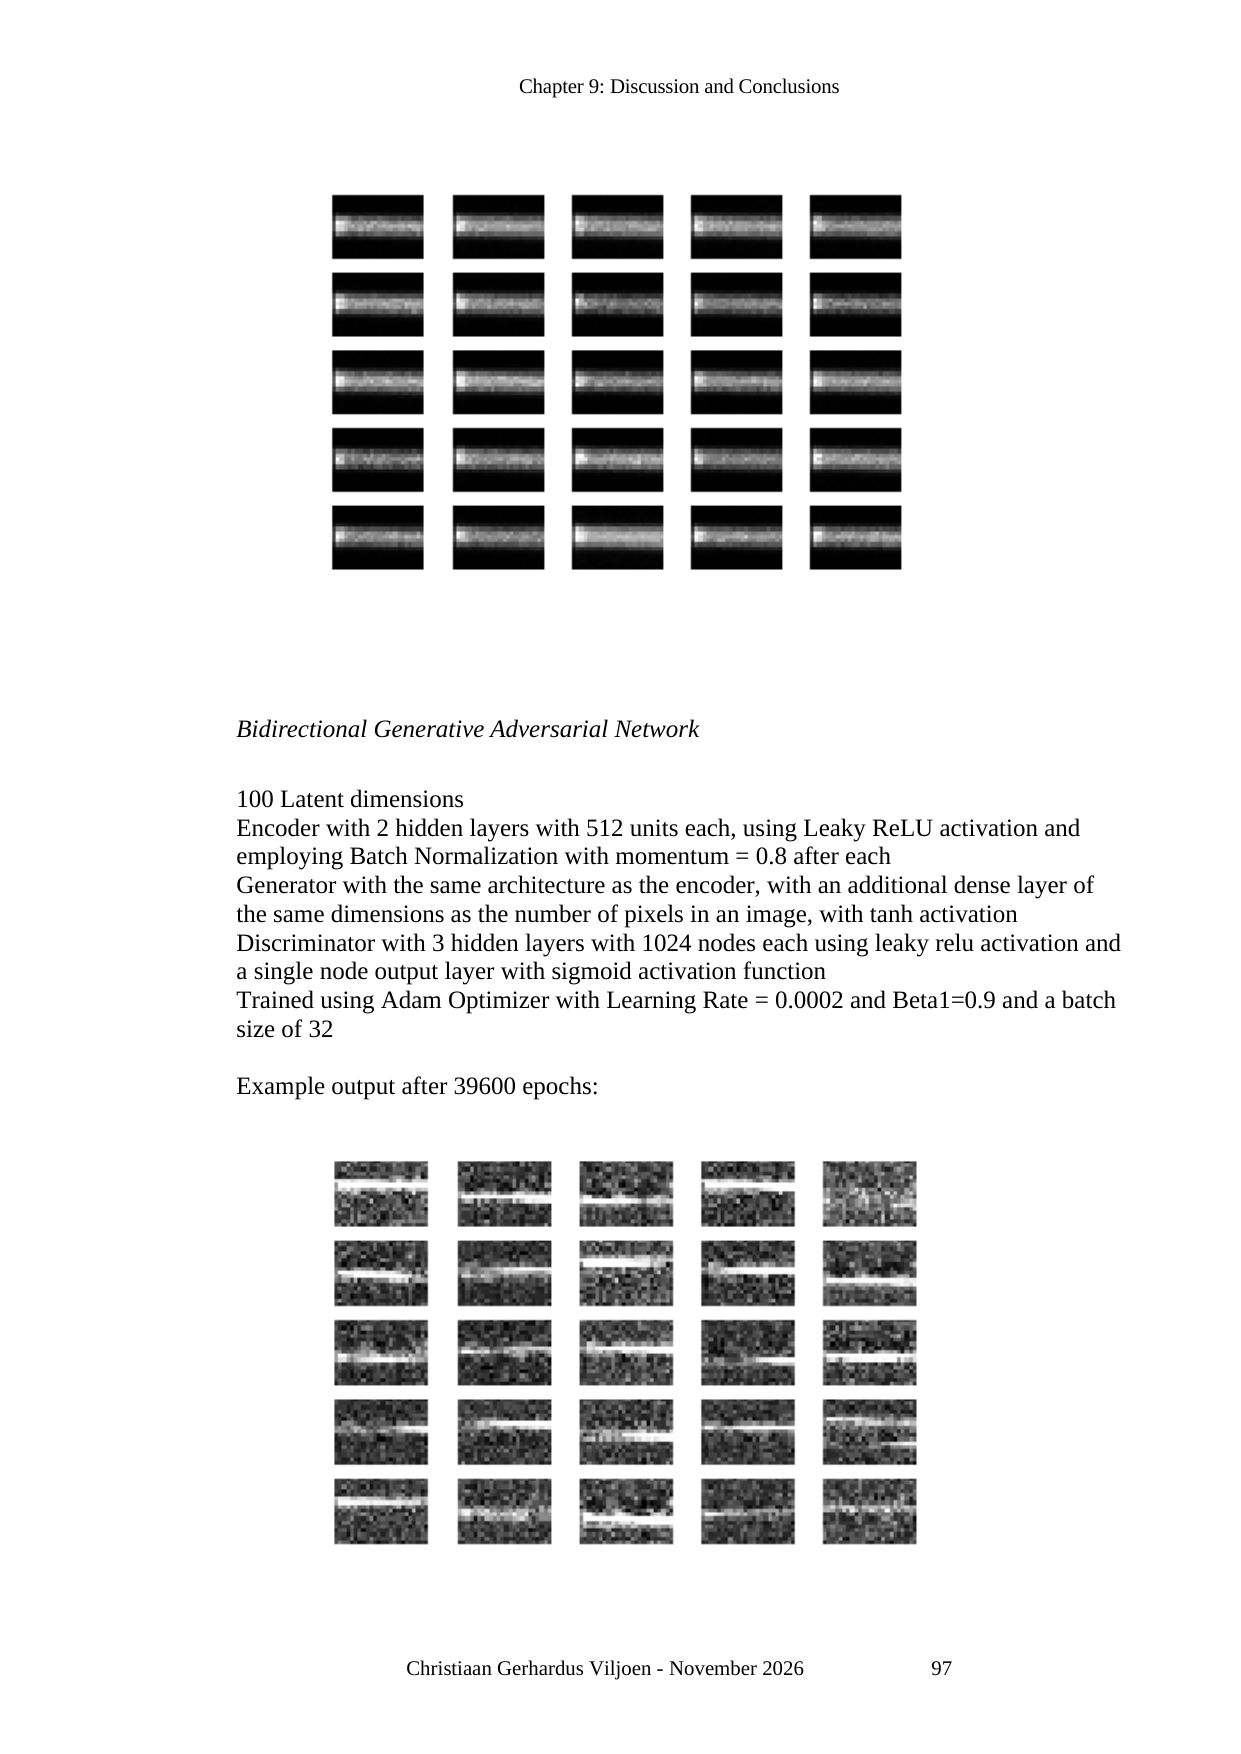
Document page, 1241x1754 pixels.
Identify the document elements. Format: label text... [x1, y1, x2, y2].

text Encoder with 2 hidden layers with 512 units each, using Leaky ReLU activation and employing Batch Normalization with momentum = 0.8 after each [236, 813, 1122, 870]
picture [236, 1100, 998, 1608]
text Discriminator with 3 hidden layers with 1024 nodes each using leaky relu activation and a single node output layer with sigmoid activation function [236, 928, 1122, 985]
text Example output after 39600 epochs: [236, 1071, 1122, 1100]
text 100 Latent dimensions [236, 784, 1122, 813]
text Generator with the same architecture as the encoder, with an additional dense layer of the same dimensions as the number of pixels in an image, with tanh activation [236, 870, 1122, 928]
text Trained using Adam Optimizer with Learning Rate = 0.0002 and Beta1=0.9 and a batch size of 32 [236, 985, 1122, 1043]
subtitle Bidirectional Generative Adversarial Network [236, 714, 1122, 743]
picture [236, 135, 980, 632]
